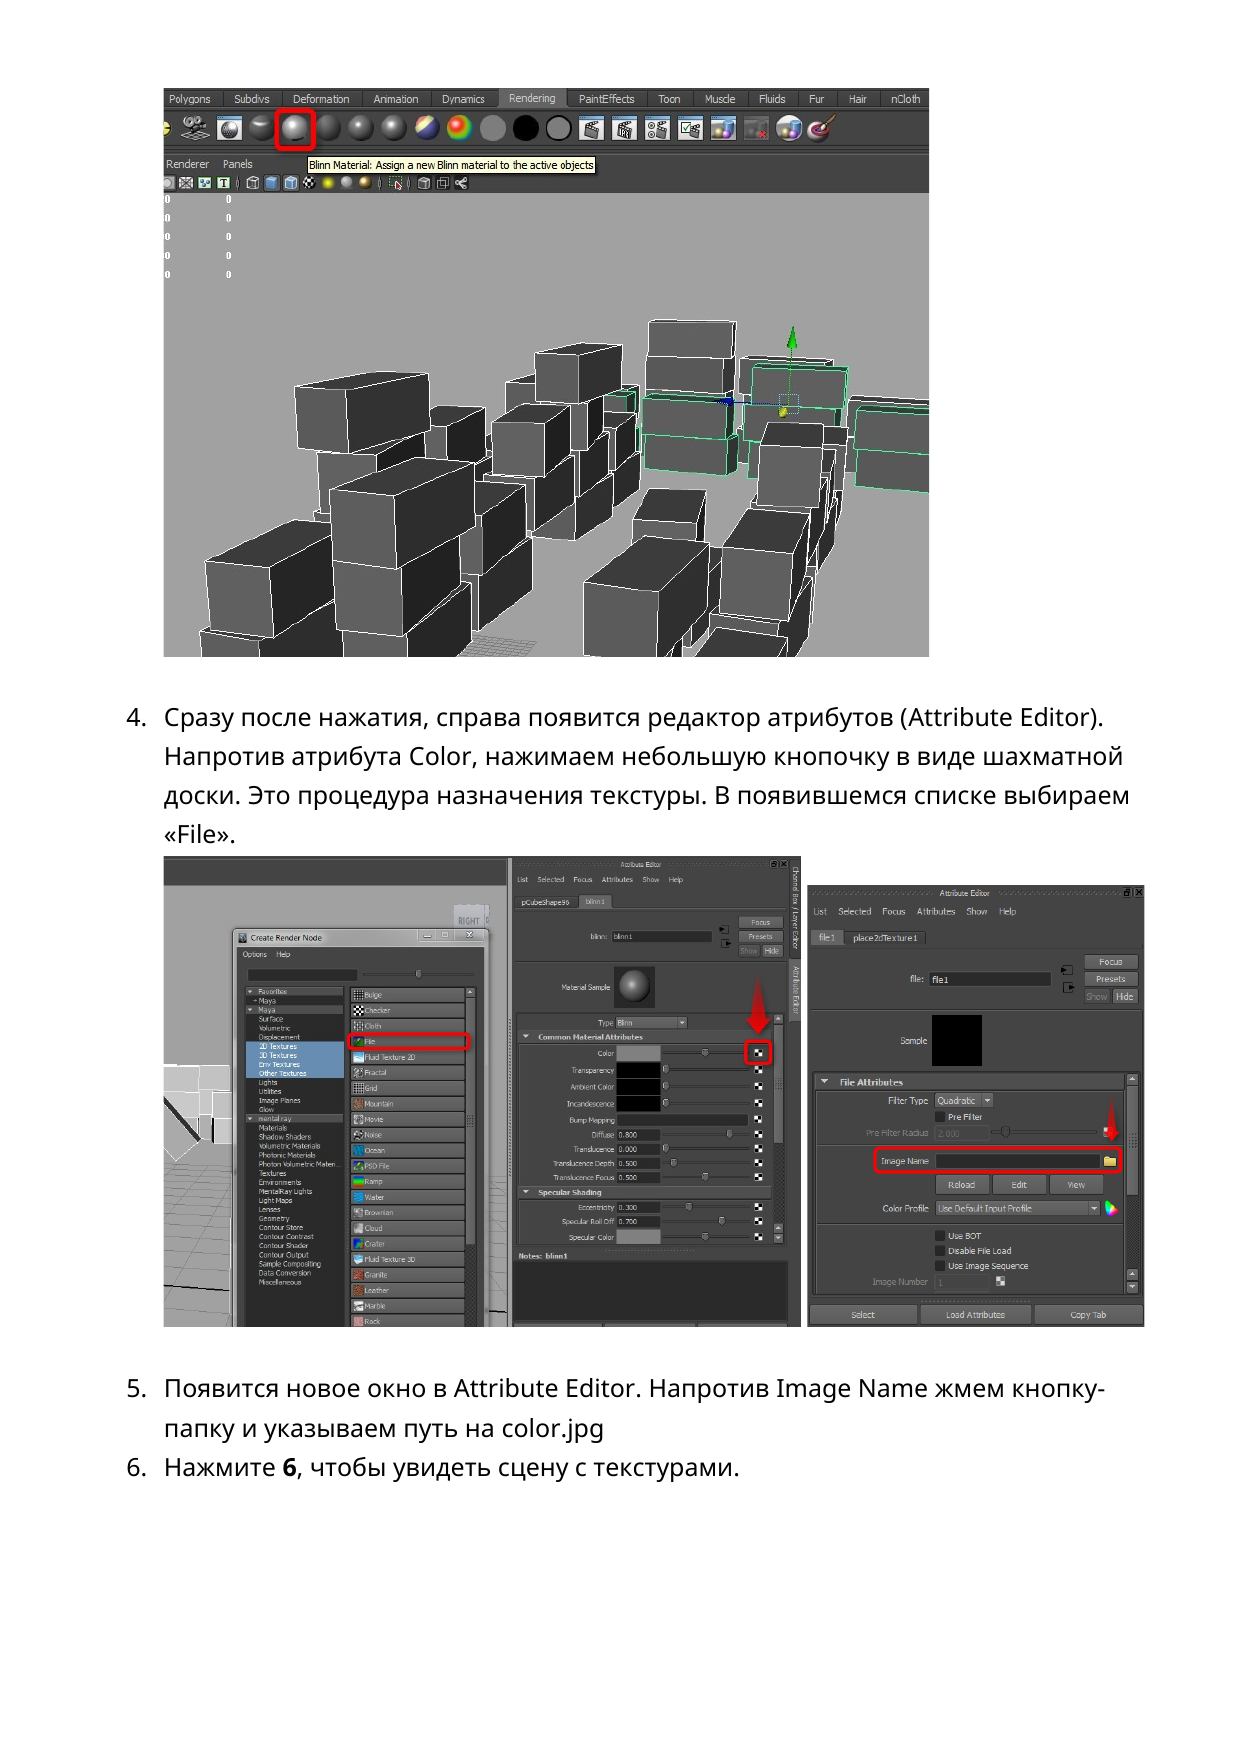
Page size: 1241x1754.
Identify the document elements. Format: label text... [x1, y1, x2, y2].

list Сразу после нажатия, справа появится редактор атрибутов (Attribute Editor). Напротив атрибута Color, нажимаем небольшую кнопочку в виде шахматной доски. Это процедура назначения текстуры. В появившемся списке выбираем «File». [126, 700, 1152, 851]
list Появится новое окно в Attribute Editor. Напротив Image Name жмем кнопку-папку и указываем путь на color.jpg [126, 1371, 1152, 1444]
picture [163, 88, 930, 657]
list Нажмите 6, чтобы увидеть сцену с текстурами. [126, 1449, 1152, 1483]
picture [807, 885, 1145, 1327]
picture [163, 856, 801, 1327]
